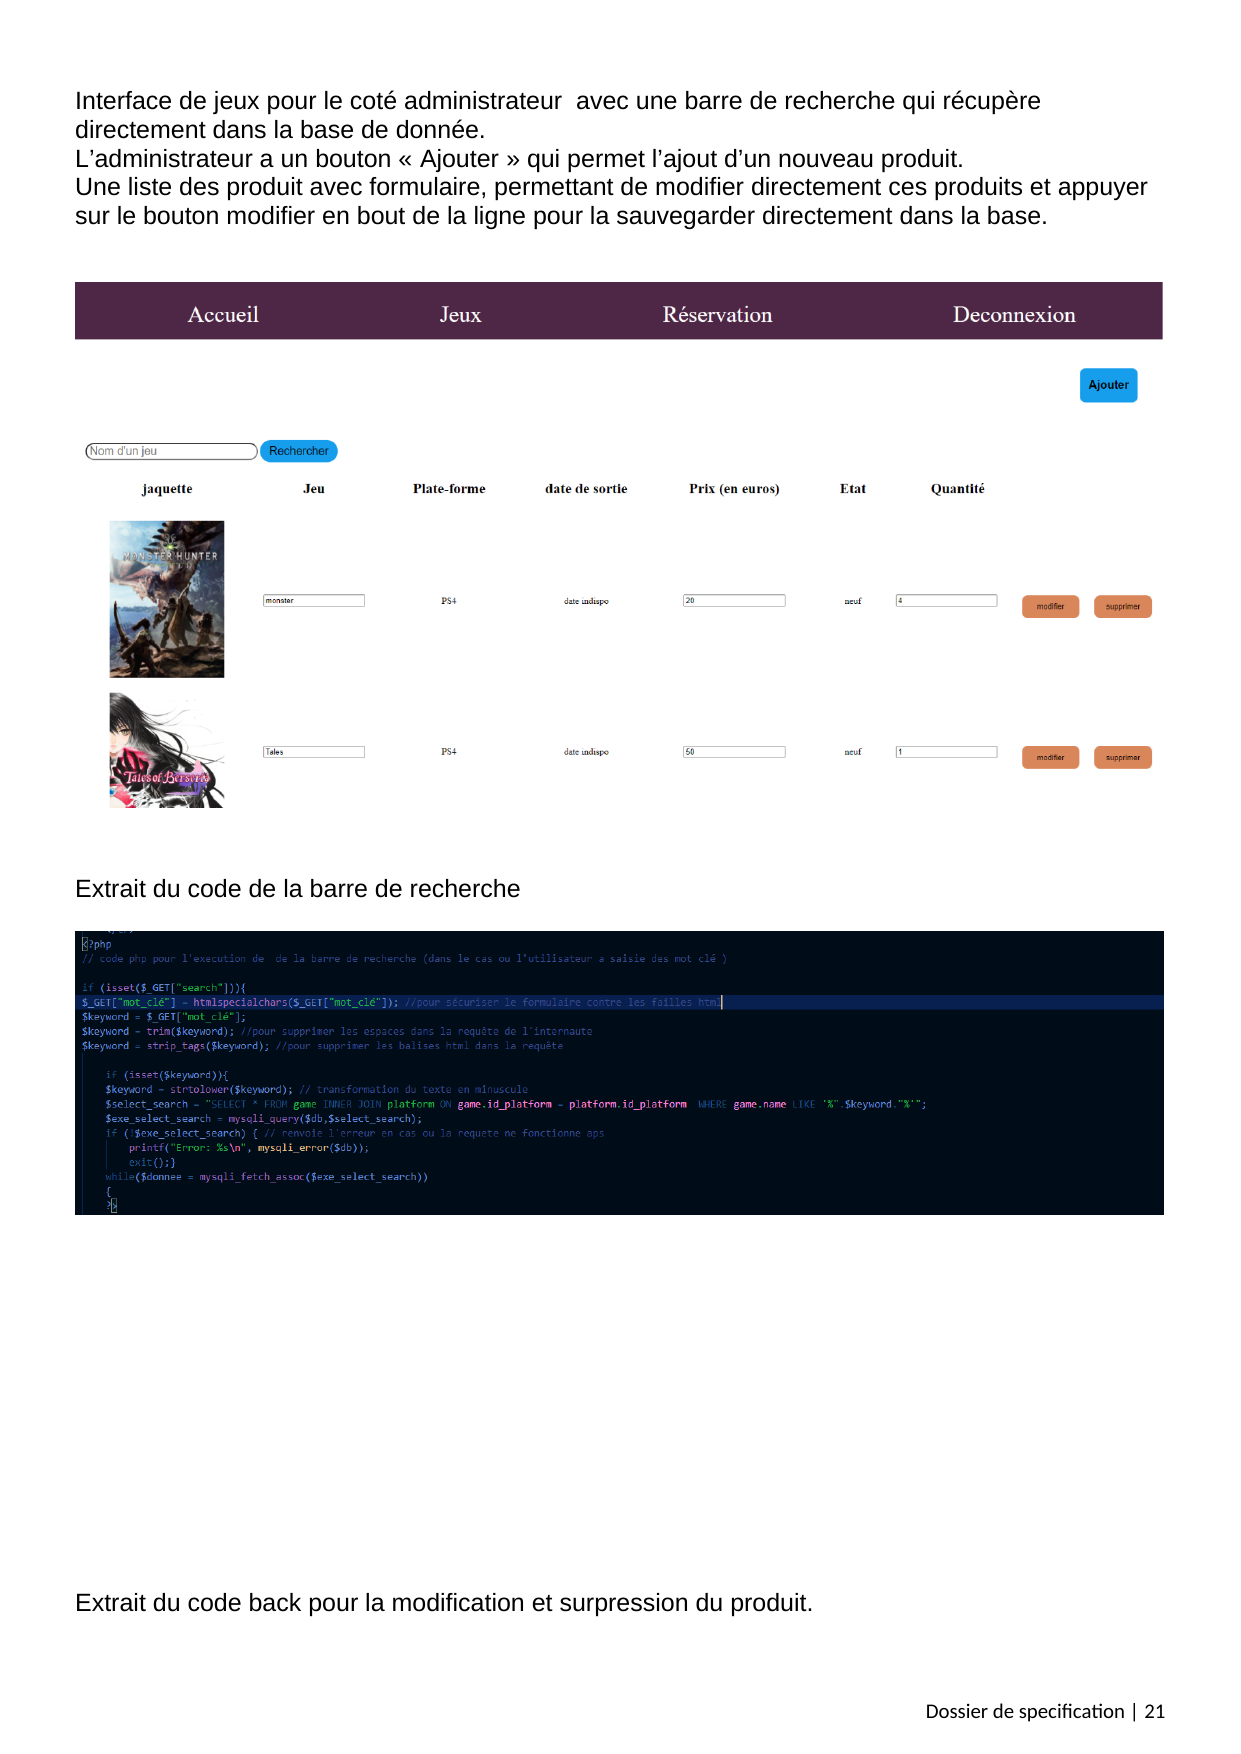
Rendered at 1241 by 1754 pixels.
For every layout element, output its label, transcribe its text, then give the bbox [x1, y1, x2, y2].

picture [75, 282, 1163, 822]
text Une liste des produit avec formulaire, permettant de modifier directement ces produits et appuyer sur le bouton modifier en bout de la ligne pour la sauvegarder directement dans la base. [75, 172, 1165, 230]
picture [75, 931, 1164, 1215]
text Extrait du code de la barre de recherche [75, 874, 1165, 903]
text Extrait du code back pour la modification et surpression du produit. [75, 1588, 1165, 1617]
text L’administrateur a un bouton « Ajouter » qui permet l’ajout d’un nouveau produit. [75, 143, 1165, 172]
text Interface de jeux pour le coté administrateur avec une barre de recherche qui récupère directement dans la base de donnée. [75, 86, 1165, 143]
